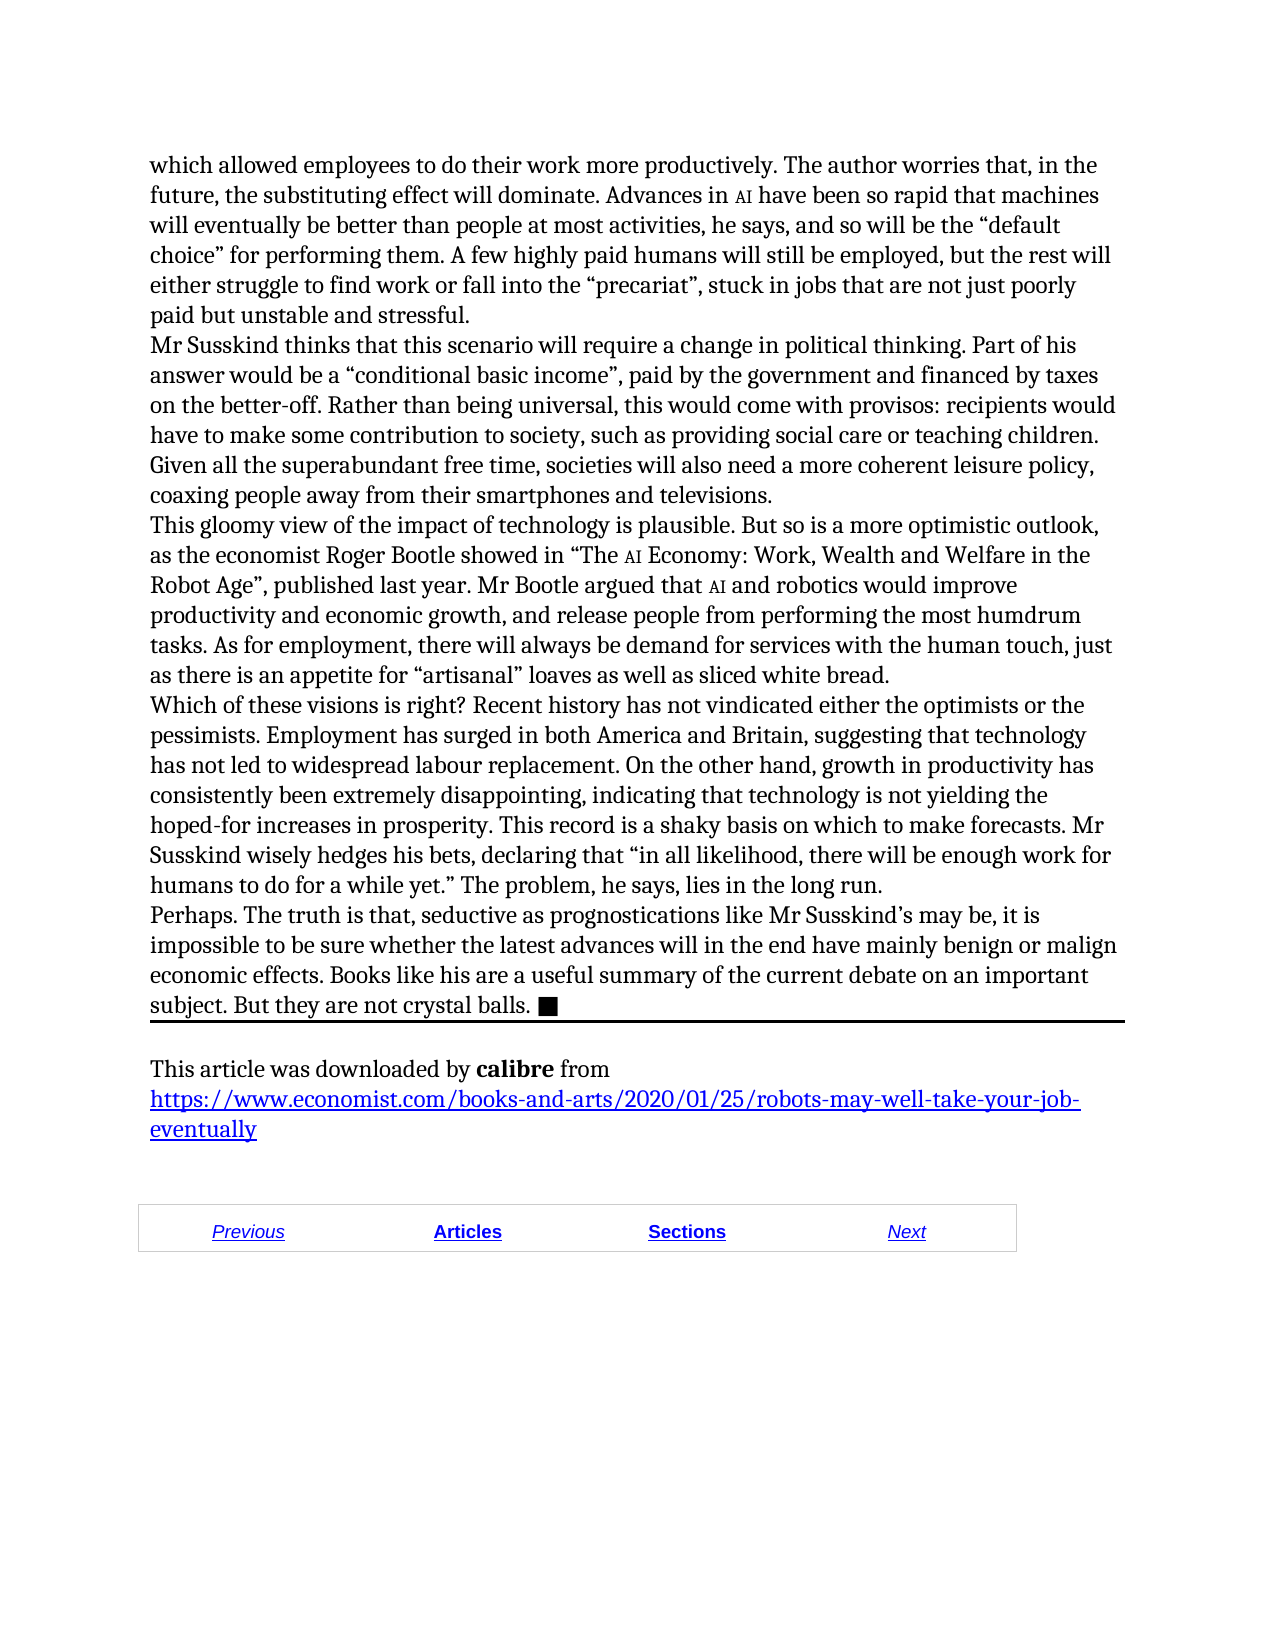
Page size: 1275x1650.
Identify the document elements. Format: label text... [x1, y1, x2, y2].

table_header Next [797, 1205, 1016, 1251]
text Perhaps. The truth is that, seductive as prognostications like Mr Susskind’s may be, it is impossible to be sure whether the latest advances will in the end have mainly benign or malign economic effects. Books like his are a useful summary of the current debate on an important subject. But they are not crystal balls. ■ [150, 900, 1125, 1020]
table_header Sections [578, 1205, 797, 1251]
table_header Previous [139, 1205, 358, 1251]
text Mr Susskind thinks that this scenario will require a change in political thinking. Part of his answer would be a “conditional basic income”, paid by the government and financed by taxes on the better-off. Rather than being universal, this would come with provisos: recipients would have to make some contribution to society, such as providing social care or teaching children. Given all the superabundant free time, societies will also need a more coherent leisure policy, coaxing people away from their smartphones and televisions. [150, 330, 1125, 510]
text Which of these visions is right? Recent history has not vindicated either the optimists or the pessimists. Employment has surged in both America and Britain, suggesting that technology has not led to widespread labour replacement. On the other hand, growth in productivity has consistently been extremely disappointing, indicating that technology is not yielding the hoped-for increases in prosperity. This record is a shaky basis on which to make forecasts. Mr Susskind wisely hedges his bets, declaring that “in all likelihood, there will be enough work for humans to do for a while yet.” The problem, he says, lies in the long run. [150, 690, 1125, 900]
text This article was downloaded by calibre from https://www.economist.com/books-and-arts/2020/01/25/robots-may-well-take-your-job-eventually [150, 1054, 1125, 1144]
table_header Articles [358, 1205, 577, 1251]
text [150, 150, 1125, 330]
text This gloomy view of the impact of technology is plausible. But so is a more optimistic outlook, as the economist Roger Bootle showed in “The AI Economy: Work, Wealth and Welfare in the Robot Age”, published last year. Mr Bootle argued that AI and robotics would improve productivity and economic growth, and release people from performing the most humdrum tasks. As for employment, there will always be demand for services with the human touch, just as there is an appetite for “artisanal” loaves as well as sliced white bread. [150, 510, 1125, 690]
